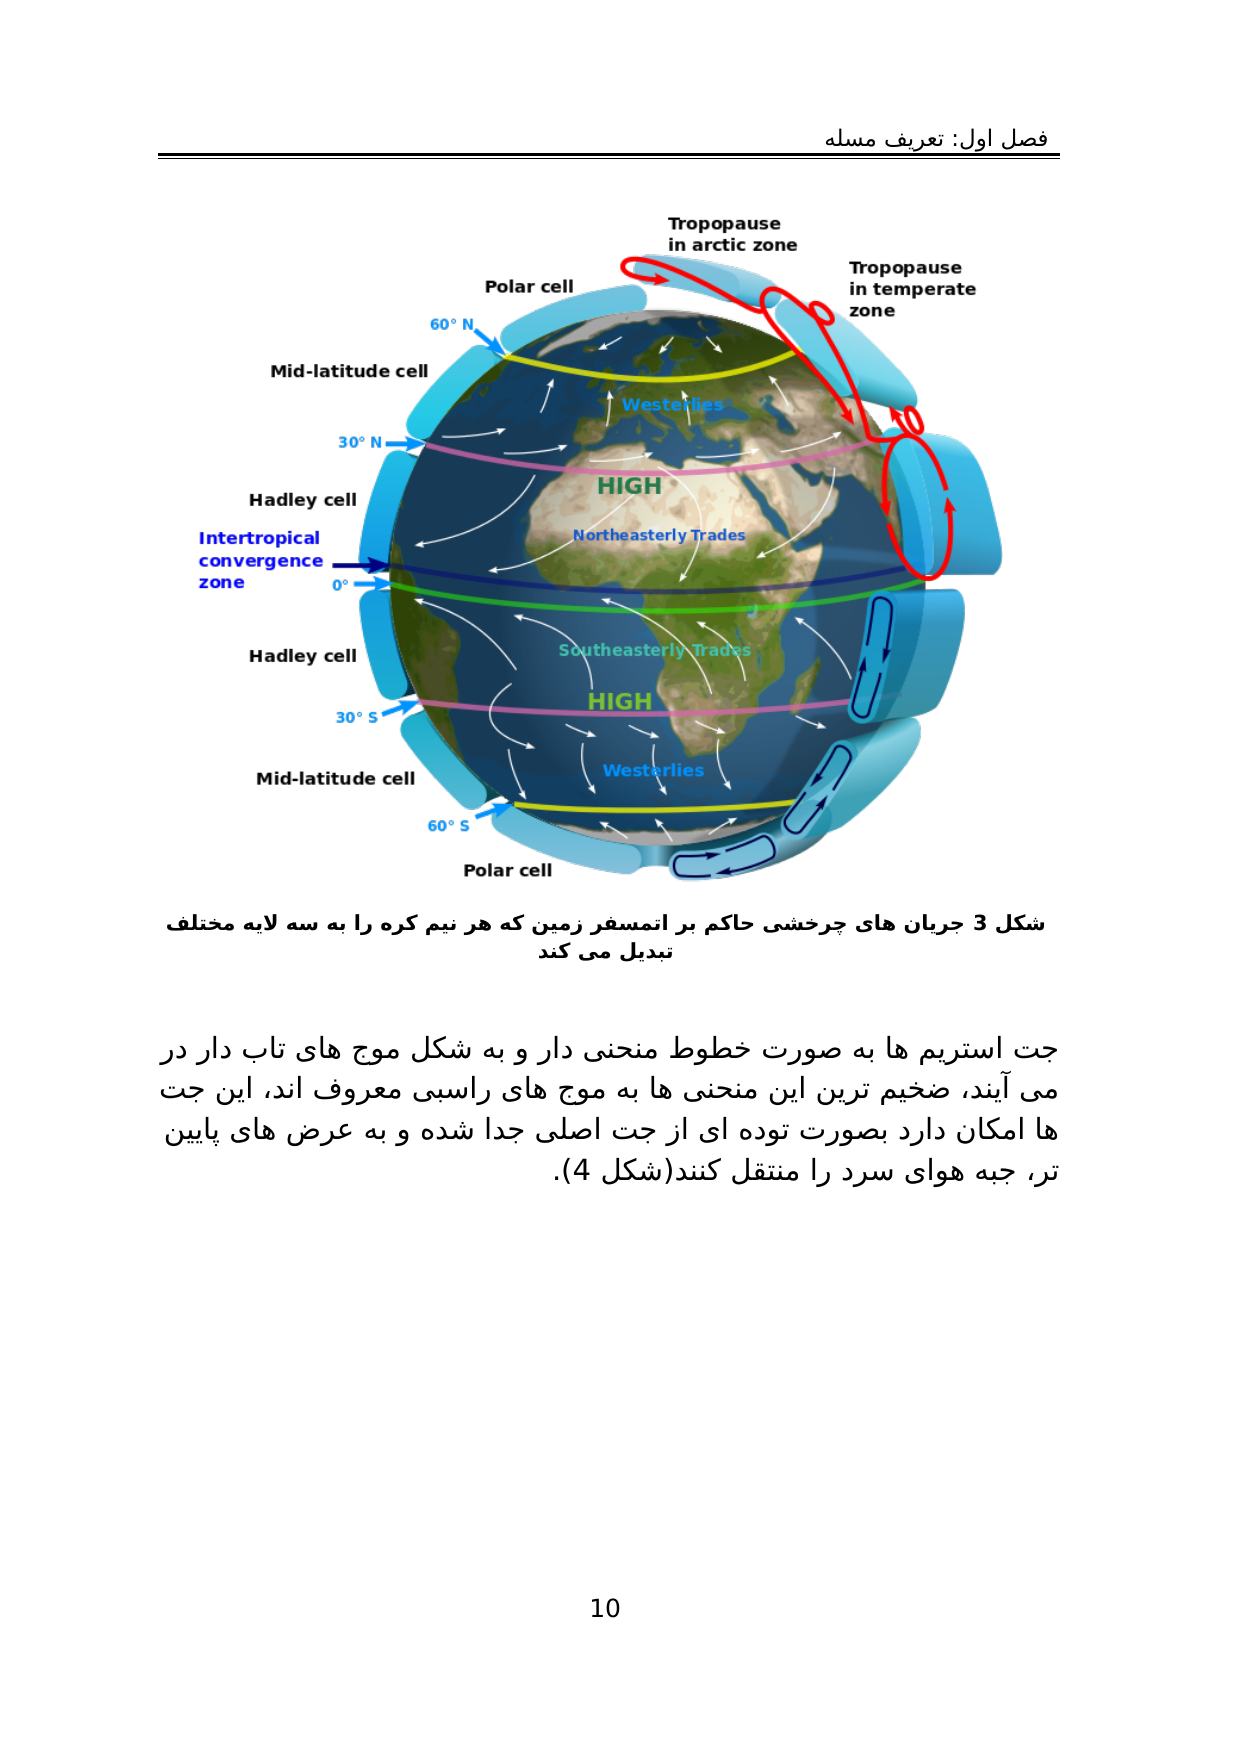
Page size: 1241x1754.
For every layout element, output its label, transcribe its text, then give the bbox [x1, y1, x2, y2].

text جت استریم ها به صورت خطوط منحنی دار و به شکل موج های تاب دار در می آیند، ضخیم ترین این منحنی ها به موج های راسبی معروف اند، این جت ها امکان دارد بصورت توده ای از جت اصلی جدا شده و به عرض های پایین تر، جبه هوای سرد را منتقل کنند(شکل 4). [150, 1031, 1060, 1187]
picture [188, 195, 1022, 892]
text شکل 3 جریان های چرخشی حاکم بر اتمسفر زمین که هر نیم کره را به سه لایه مختلف تبدیل می کند [150, 911, 1062, 964]
